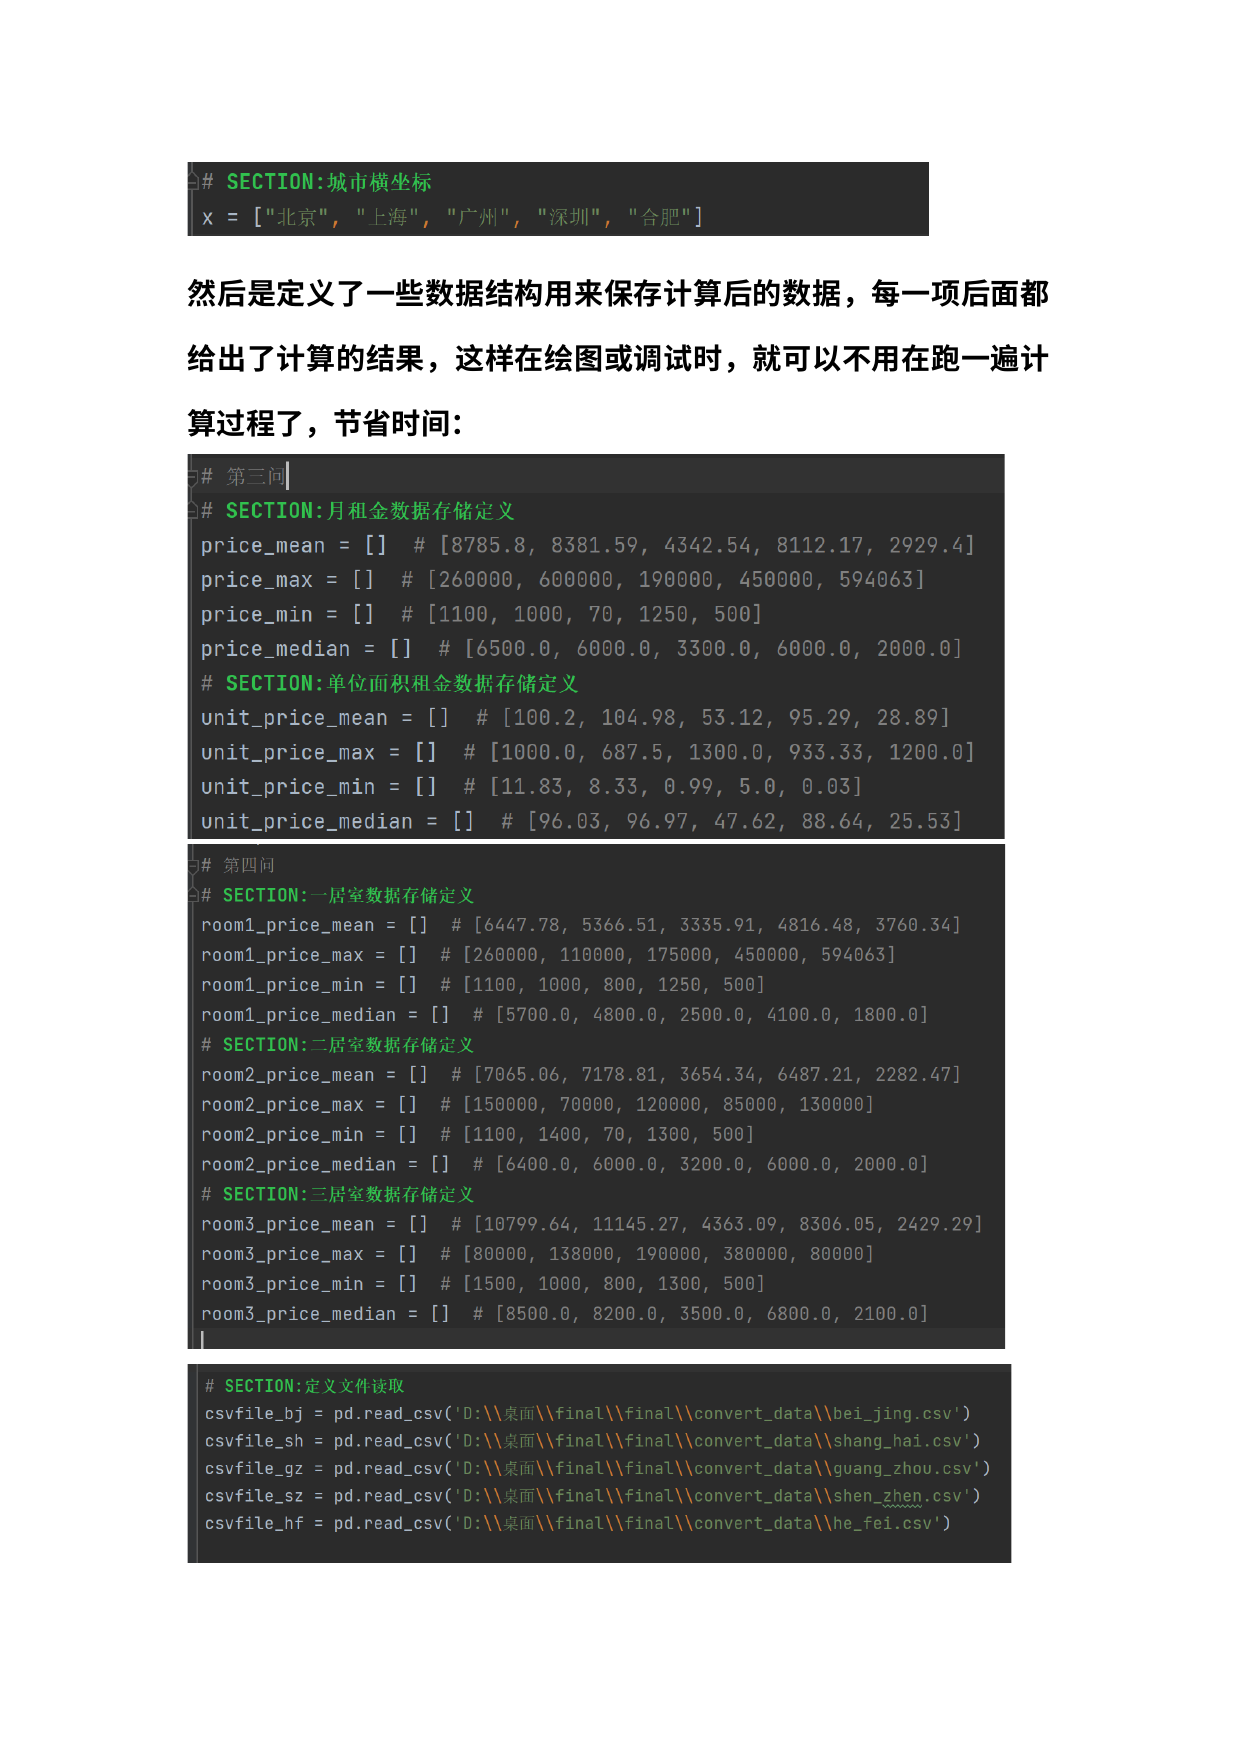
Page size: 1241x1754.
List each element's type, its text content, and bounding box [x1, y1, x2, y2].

picture [187, 162, 929, 236]
text 然后是定义了一些数据结构用来保存计算后的数据，每一项后面都给出了计算的结果，这样在绘图或调试时，就可以不用在跑一遍计算过程了，节省时间： [187, 259, 1053, 454]
picture [187, 1364, 1012, 1563]
picture [187, 844, 1006, 1349]
picture [187, 454, 1005, 839]
